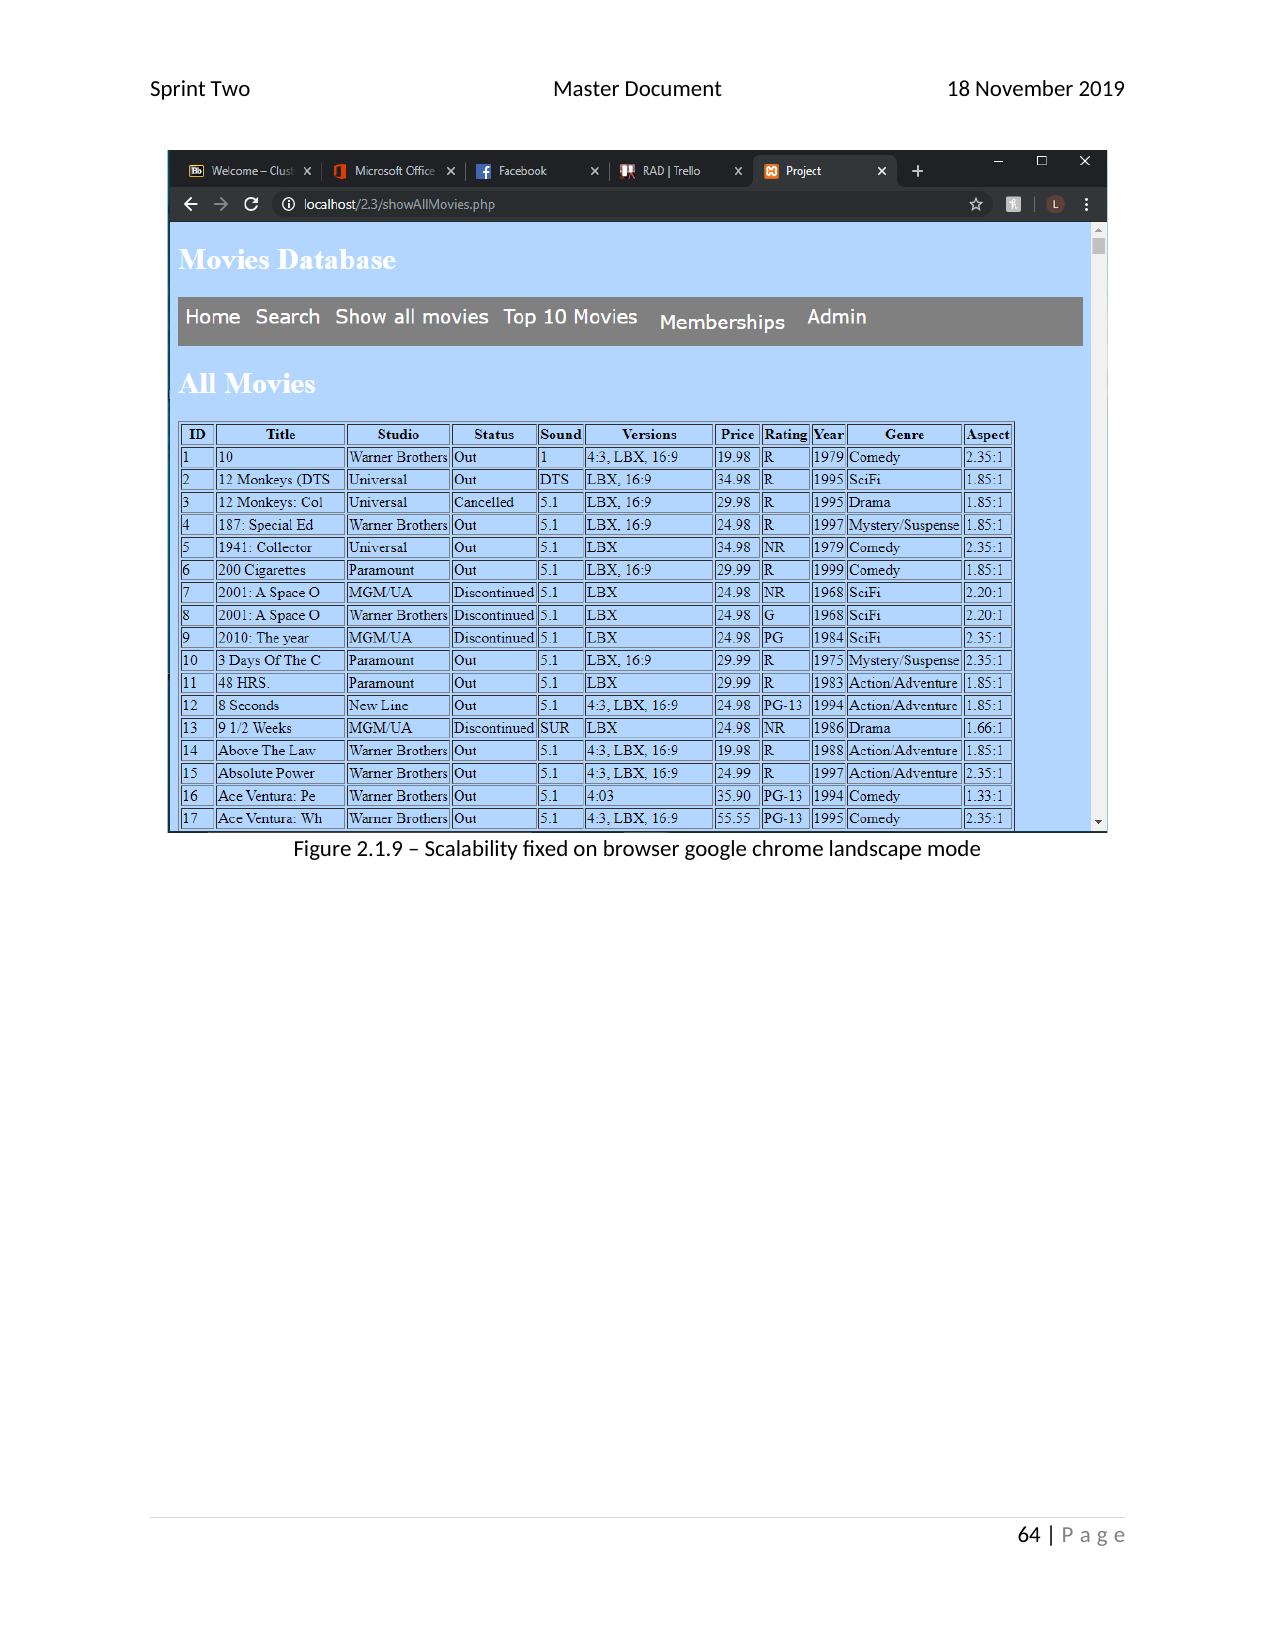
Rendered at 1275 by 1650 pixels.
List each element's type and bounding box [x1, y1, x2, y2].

text [150, 150, 1125, 862]
picture [167, 150, 1108, 833]
